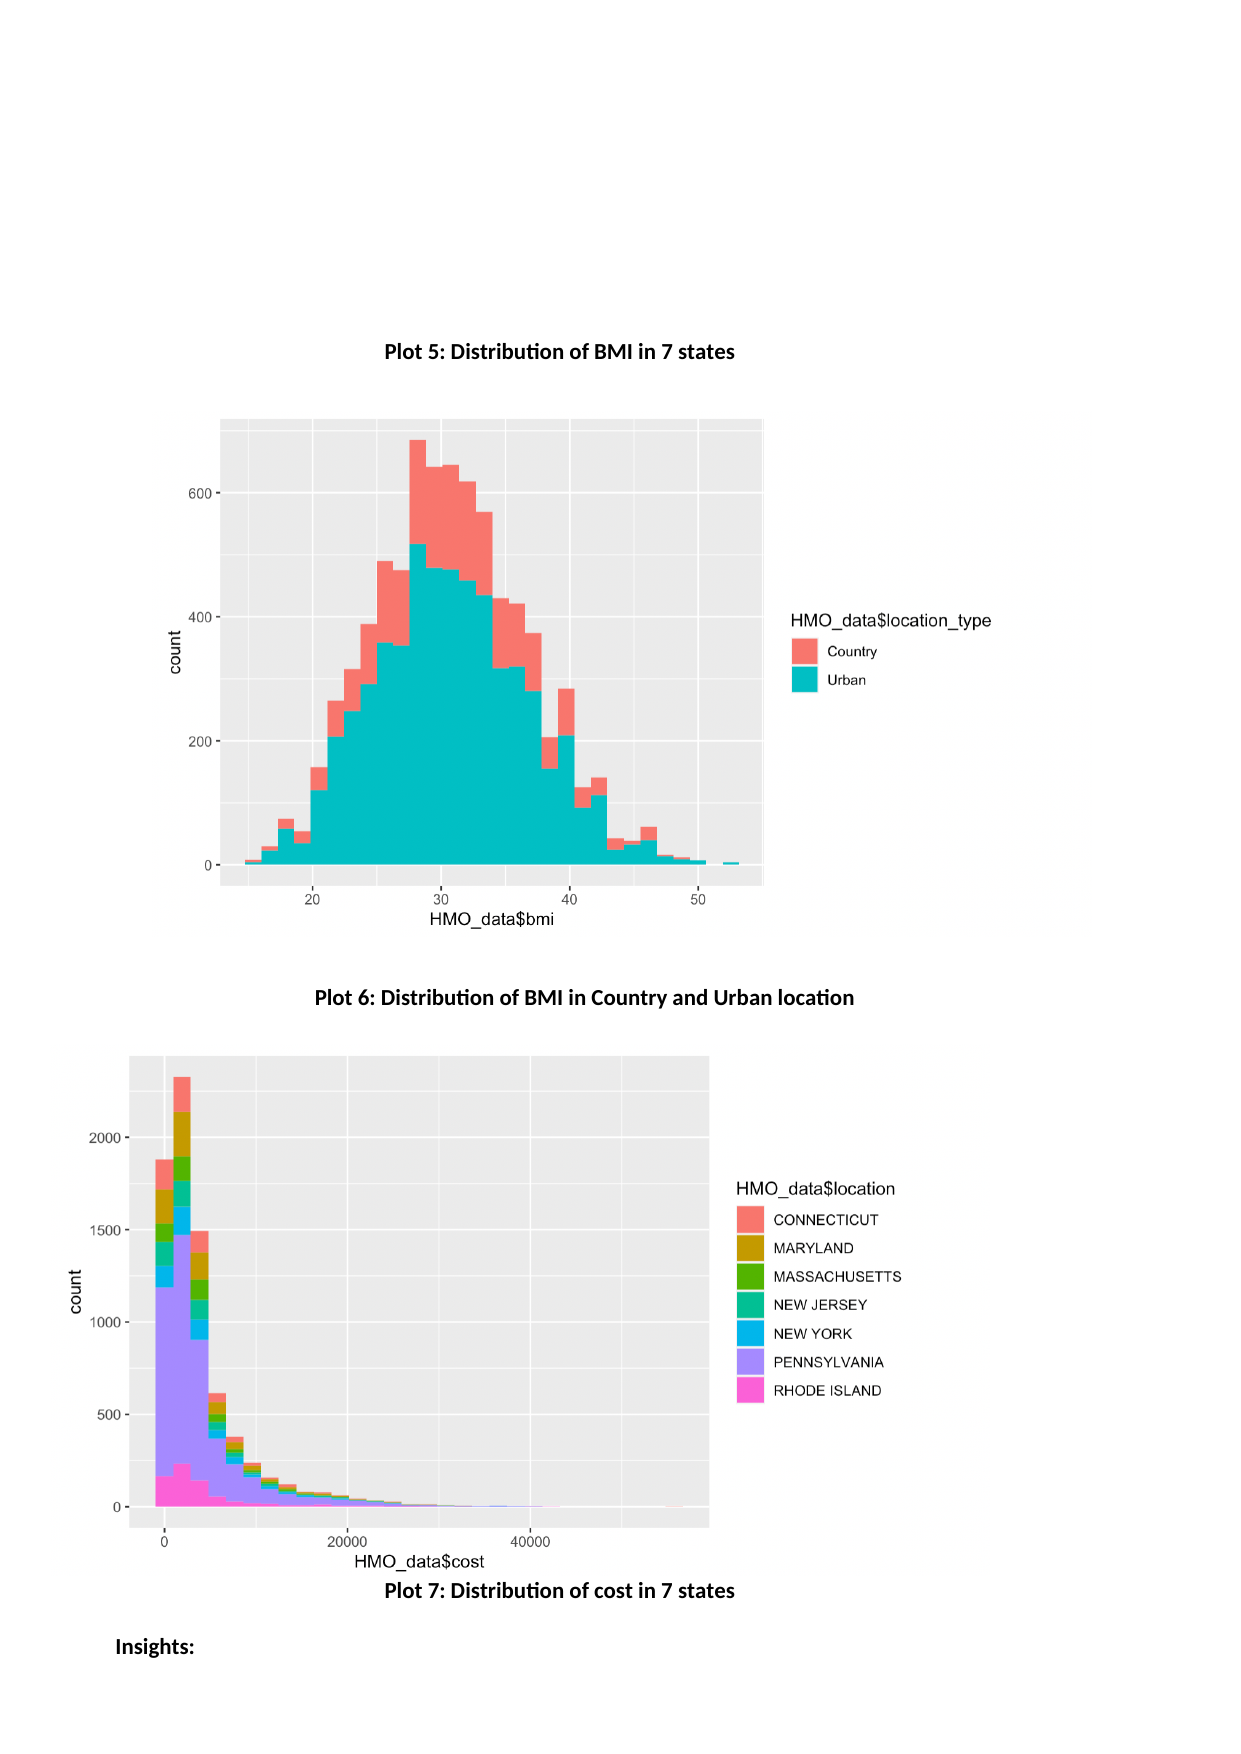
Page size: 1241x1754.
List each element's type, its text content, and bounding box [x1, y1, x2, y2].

picture [50, 1044, 991, 1576]
text Plot 7: Distribution of cost in 7 states [309, 1039, 1125, 1604]
picture [151, 411, 1092, 937]
text Plot 6: Distribution of BMI in Country and Urban location [309, 983, 1125, 1011]
text Insights: [84, 1632, 1125, 1660]
text Plot 5: Distribution of BMI in 7 states [384, 337, 1125, 365]
